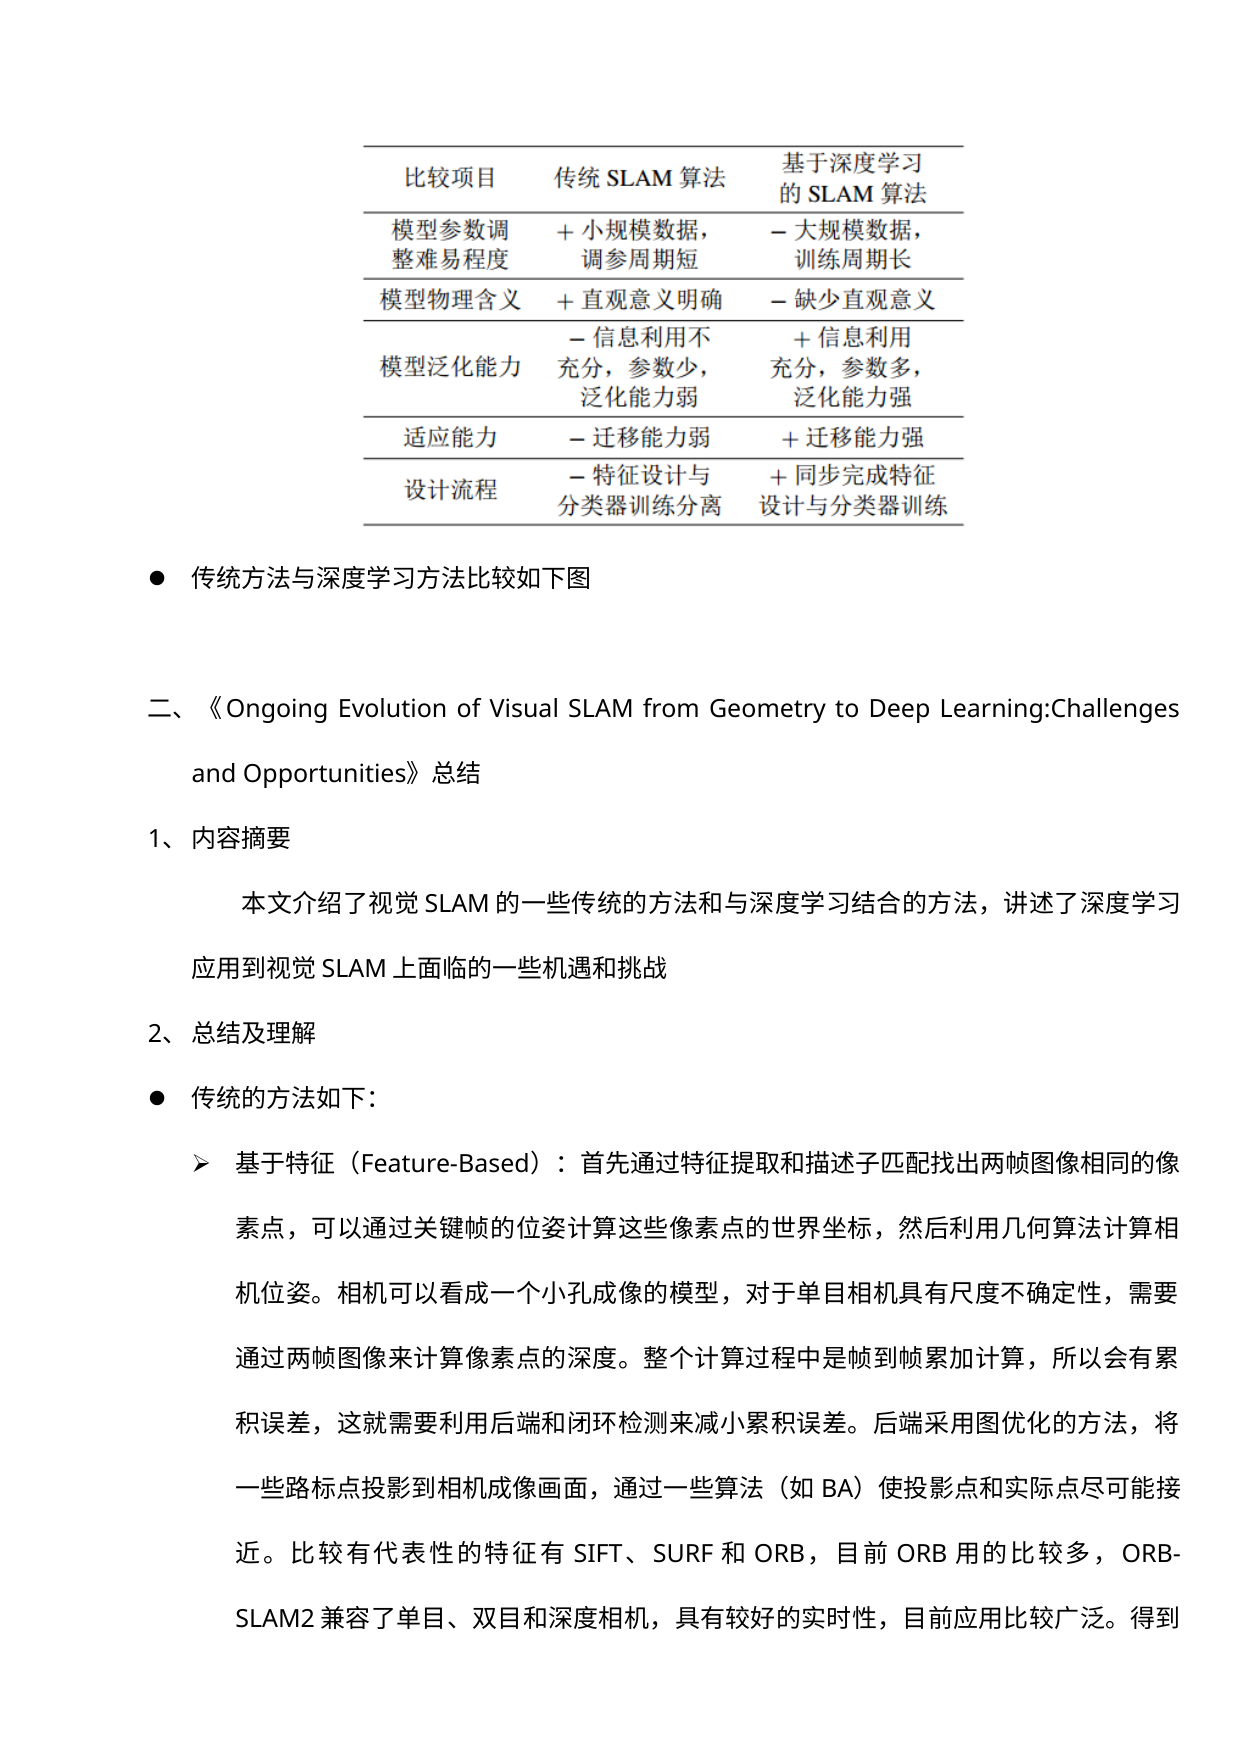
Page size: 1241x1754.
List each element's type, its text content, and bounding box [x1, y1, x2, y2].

list 内容摘要 [148, 804, 1181, 869]
picture [360, 136, 978, 531]
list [191, 1129, 1181, 1649]
list 传统的方法如下： [148, 1064, 1181, 1129]
list 总结及理解 [148, 999, 1181, 1064]
list 《Ongoing Evolution of Visual SLAM from Geometry to Deep Learning:Challenges and Opportunities》总结 [148, 674, 1181, 804]
list 本文介绍了视觉SLAM的一些传统的方法和与深度学习结合的方法，讲述了深度学习应用到视觉SLAM上面临的一些机遇和挑战 [191, 869, 1181, 999]
